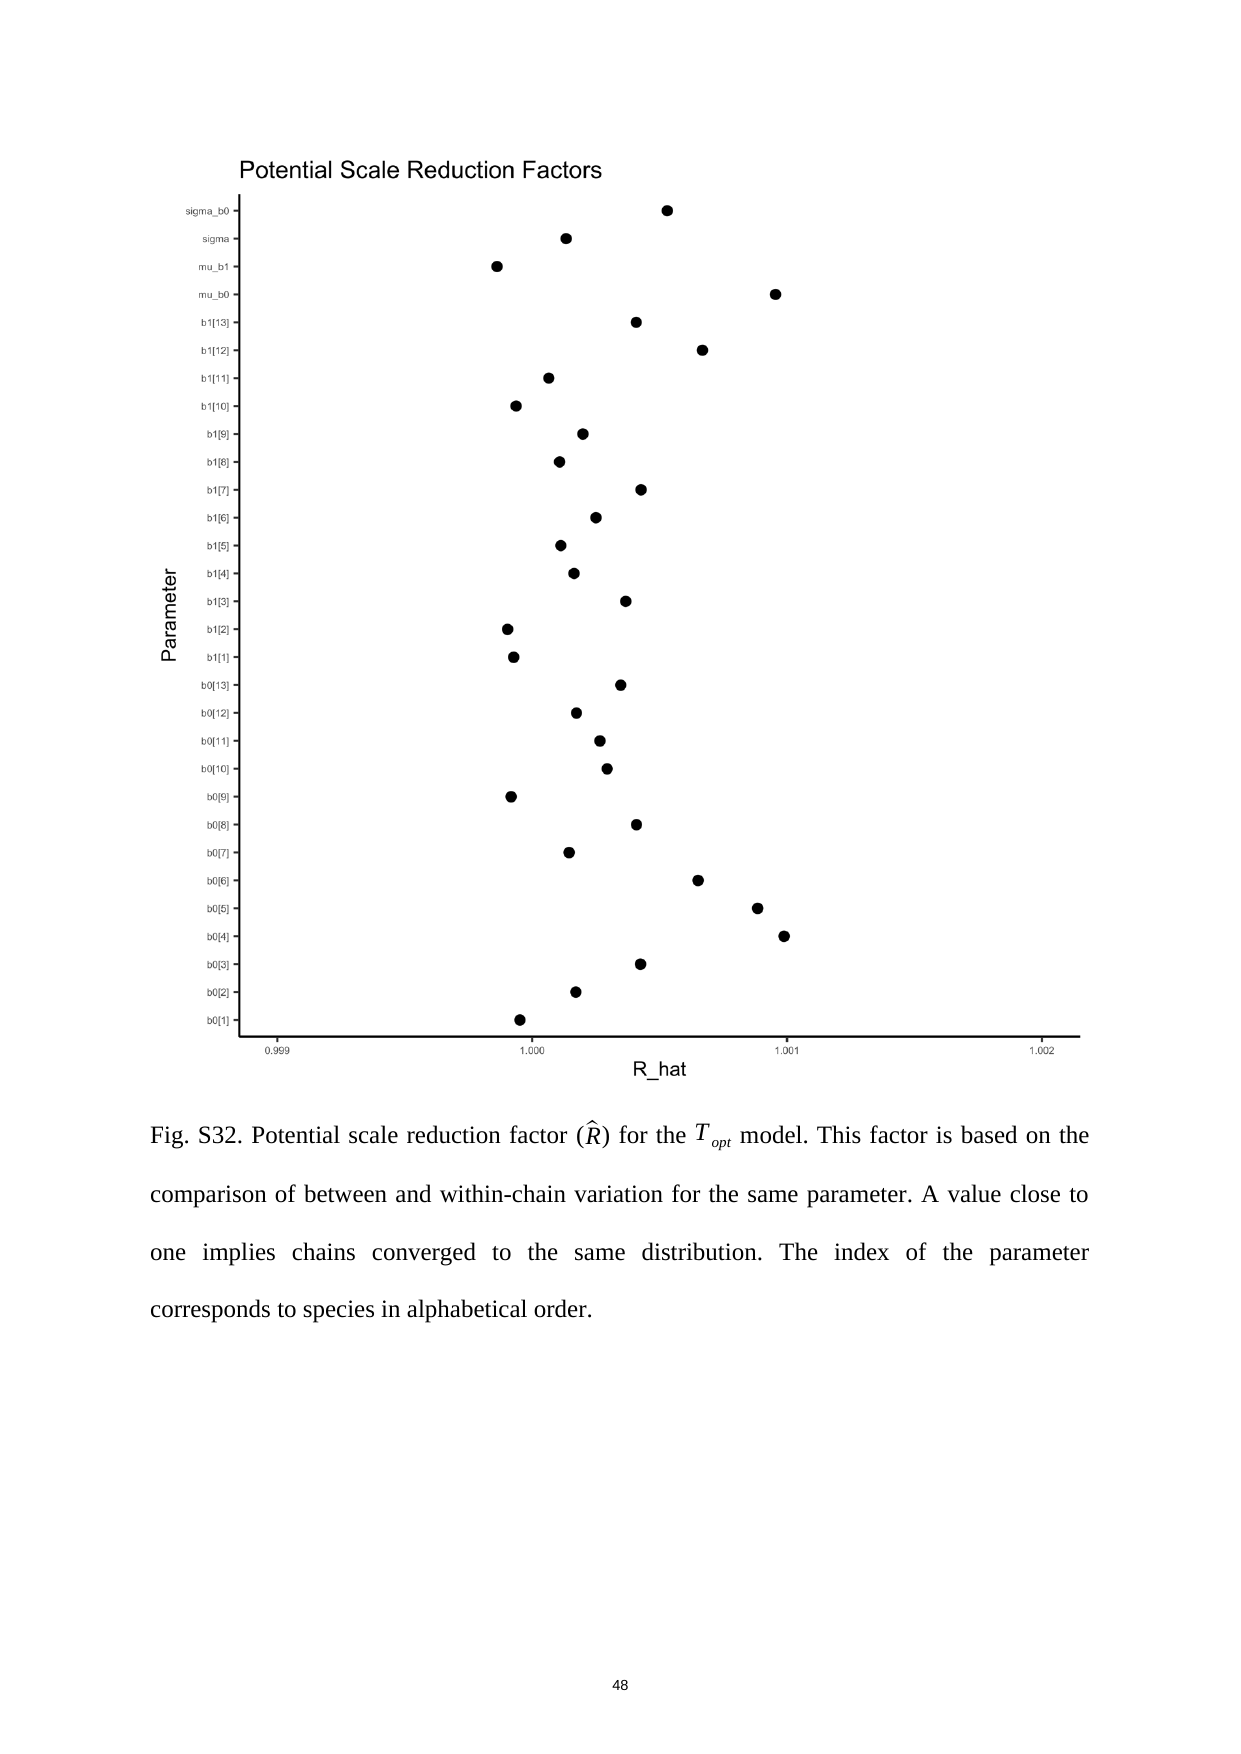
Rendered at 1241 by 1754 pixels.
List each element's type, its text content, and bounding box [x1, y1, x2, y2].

text Fig. S32. Potential scale reduction factor () for the model. This factor is based on the comparison of between and within-chain variation for the same parameter. A value close to one implies chains converged to the same distribution. The index of the parameter corresponds to species in alphabetical order. [150, 1119, 1090, 1323]
picture [150, 150, 1091, 1091]
